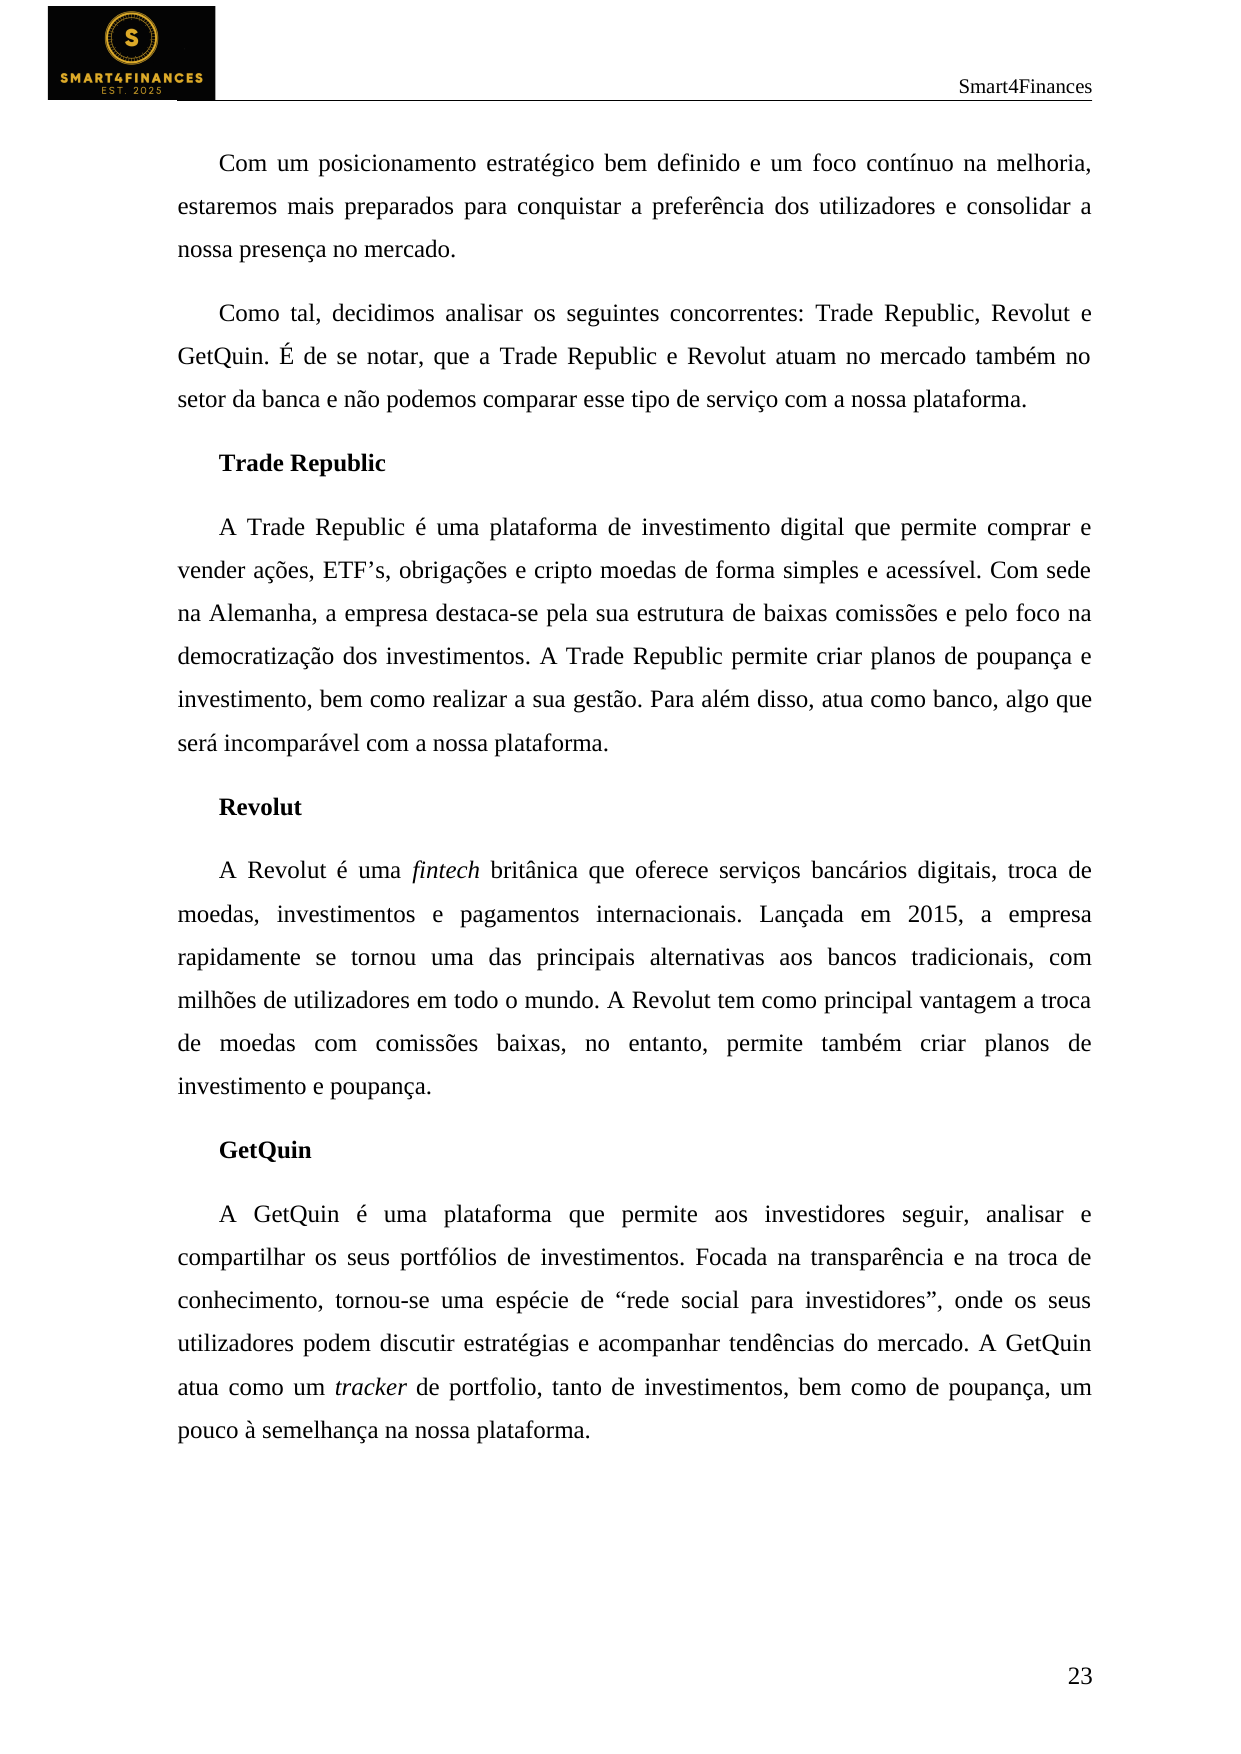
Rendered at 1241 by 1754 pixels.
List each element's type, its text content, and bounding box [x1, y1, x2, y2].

text GetQuin [177, 1135, 1092, 1164]
text A Trade Republic é uma plataforma de investimento digital que permite comprar e vender ações, ETF’s, obrigações e cripto moedas de forma simples e acessível. Com sede na Alemanha, a empresa destaca-se pela sua estrutura de baixas comissões e pelo foco na democratização dos investimentos. A Trade Republic permite criar planos de poupança e investimento, bem como realizar a sua gestão. Para além disso, atua como banco, algo que será incomparável com a nossa plataforma. [177, 512, 1092, 756]
text Revolut [177, 792, 1092, 820]
text Trade Republic [177, 448, 1092, 477]
text A Revolut é uma fintech britânica que oferece serviços bancários digitais, troca de moedas, investimentos e pagamentos internacionais. Lançada em 2015, a empresa rapidamente se tornou uma das principais alternativas aos bancos tradicionais, com milhões de utilizadores em todo o mundo. A Revolut tem como principal vantagem a troca de moedas com comissões baixas, no entanto, permite também criar planos de investimento e poupança. [177, 856, 1092, 1100]
text Como tal, decidimos analisar os seguintes concorrentes: Trade Republic, Revolut e GetQuin. É de se notar, que a Trade Republic e Revolut atuam no mercado também no setor da banca e não podemos comparar esse tipo de serviço com a nossa plataforma. [177, 298, 1092, 413]
text Com um posicionamento estratégico bem definido e um foco contínuo na melhoria, estaremos mais preparados para conquistar a preferência dos utilizadores e consolidar a nossa presença no mercado. [177, 148, 1092, 263]
picture [47, 6, 216, 100]
text A GetQuin é uma plataforma que permite aos investidores seguir, analisar e compartilhar os seus portfólios de investimentos. Focada na transparência e na troca de conhecimento, tornou-se uma espécie de “rede social para investidores”, onde os seus utilizadores podem discutir estratégias e acompanhar tendências do mercado. A GetQuin atua como um tracker de portfolio, tanto de investimentos, bem como de poupança, um pouco à semelhança na nossa plataforma. [177, 1199, 1092, 1443]
